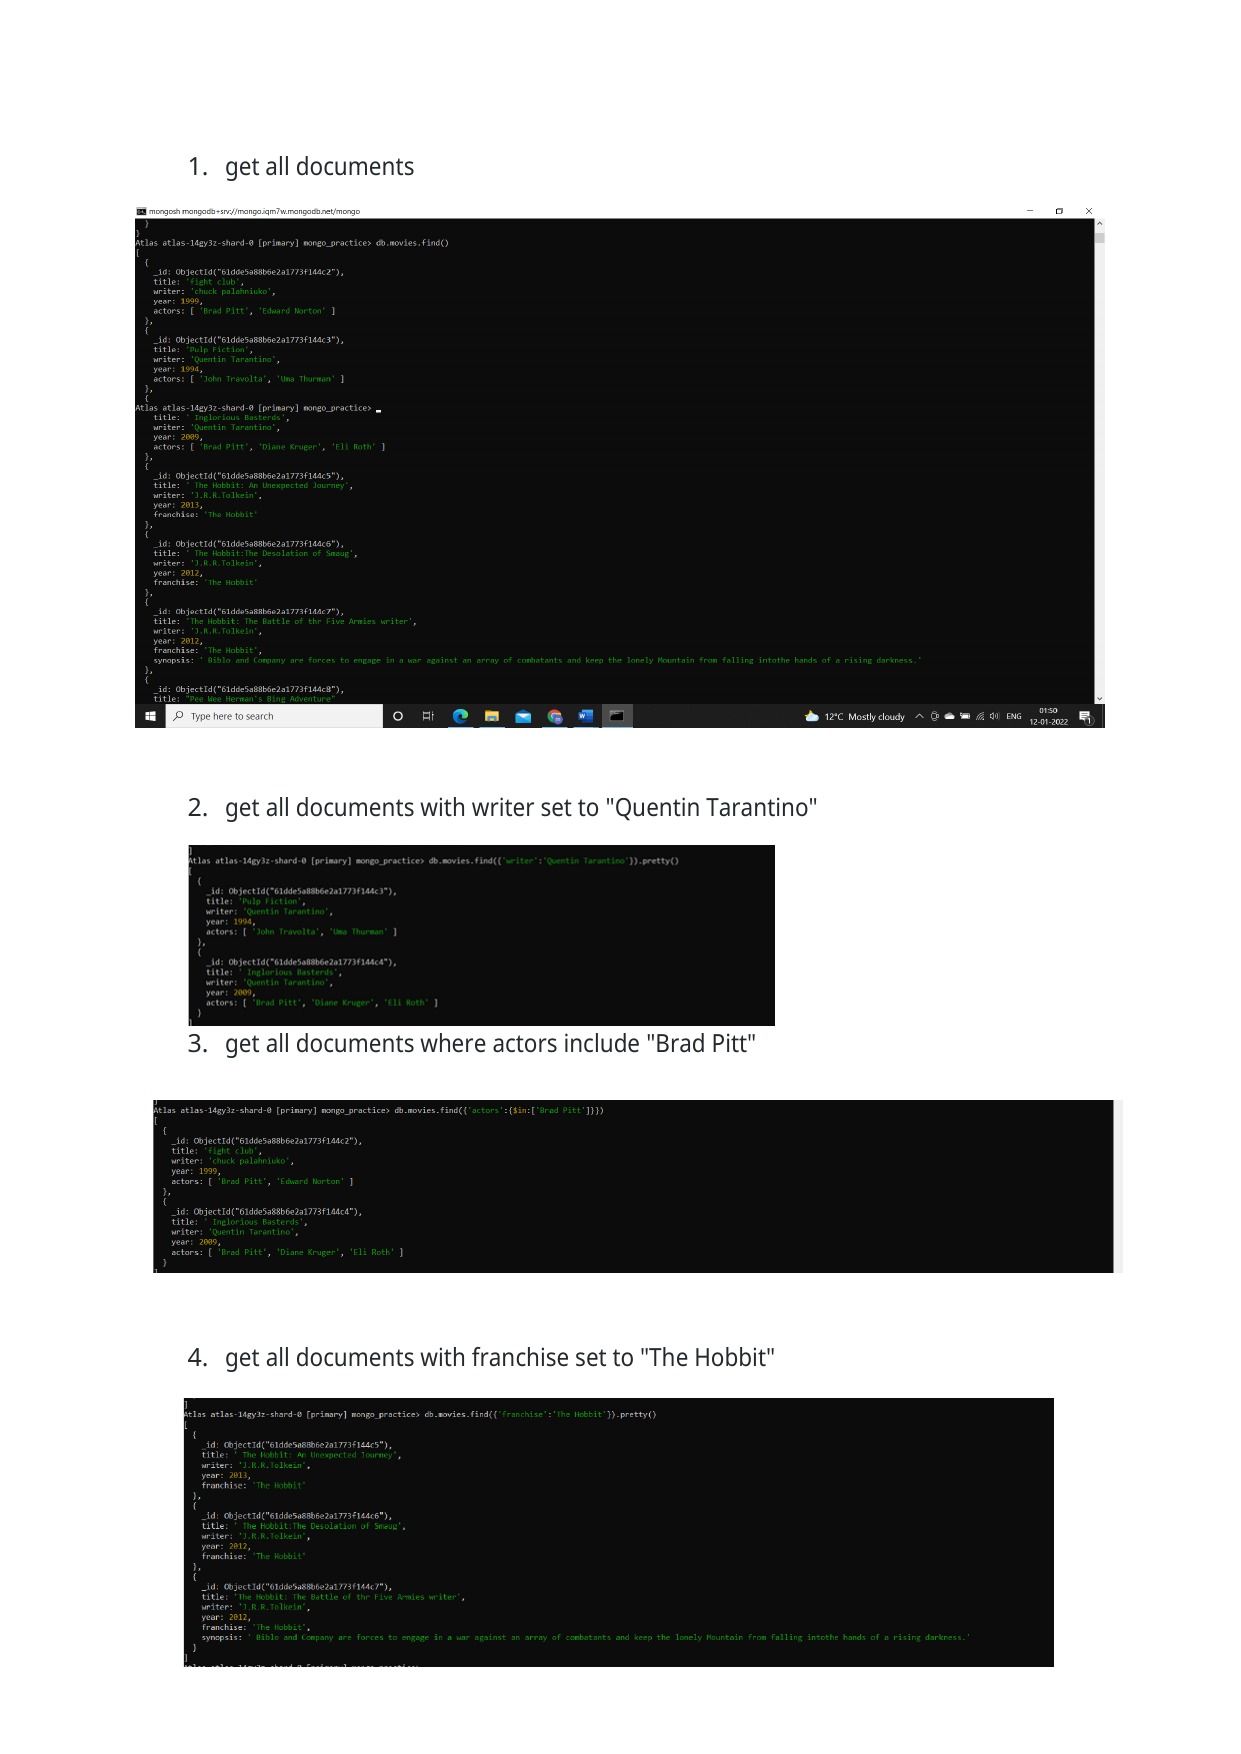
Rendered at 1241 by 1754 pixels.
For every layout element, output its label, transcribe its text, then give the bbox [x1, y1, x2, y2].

picture [188, 845, 775, 1026]
picture [153, 1100, 1124, 1273]
picture [183, 1398, 1054, 1667]
list get all documents with franchise set to "The Hobbit" [187, 1339, 1105, 1373]
picture [135, 205, 1105, 728]
list get all documents [187, 148, 1105, 182]
list get all documents with writer set to "Quentin Tarantino" [187, 789, 1105, 823]
